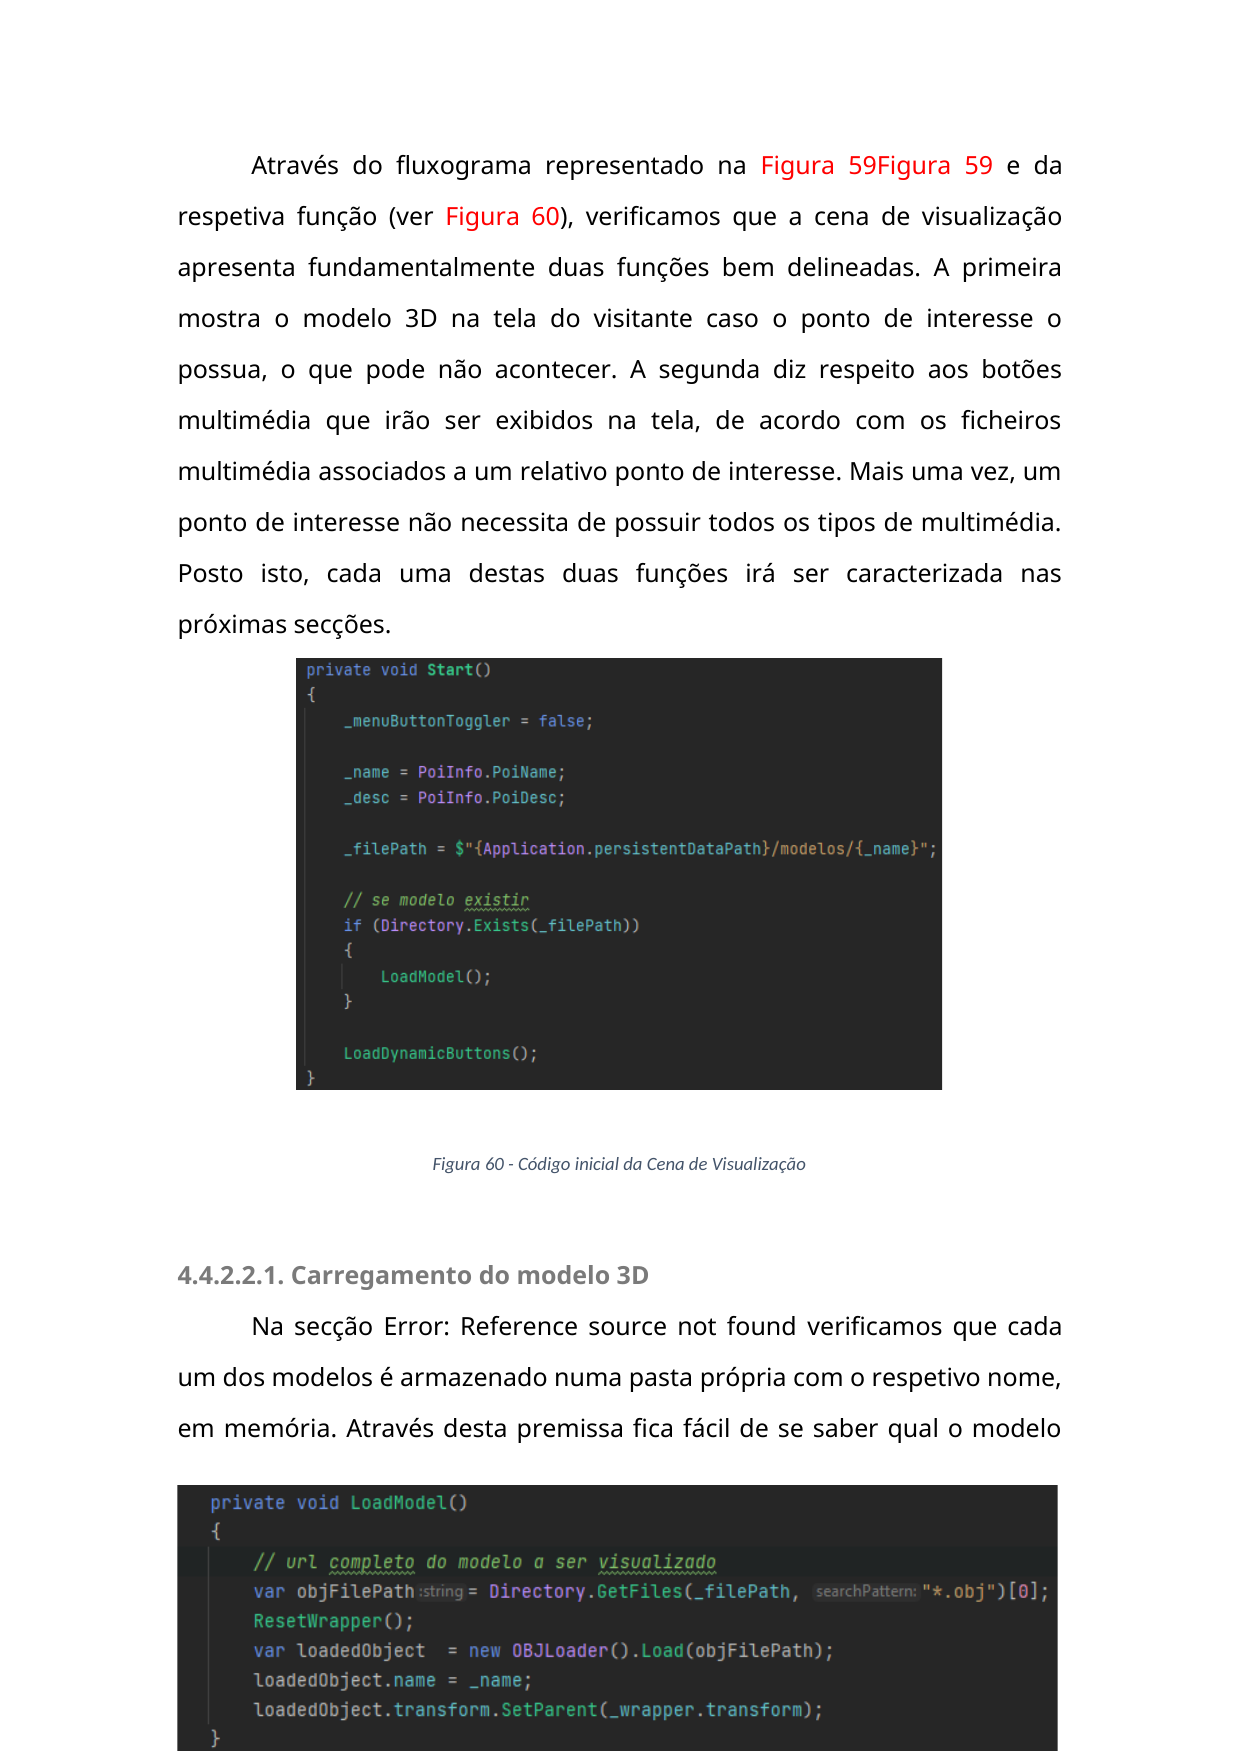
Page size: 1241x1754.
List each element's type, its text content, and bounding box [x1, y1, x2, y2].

subtitle 4.4.2.2.1. Carregamento do modelo 3D [177, 1258, 1063, 1292]
picture [177, 1485, 1058, 1751]
picture [296, 658, 942, 1090]
